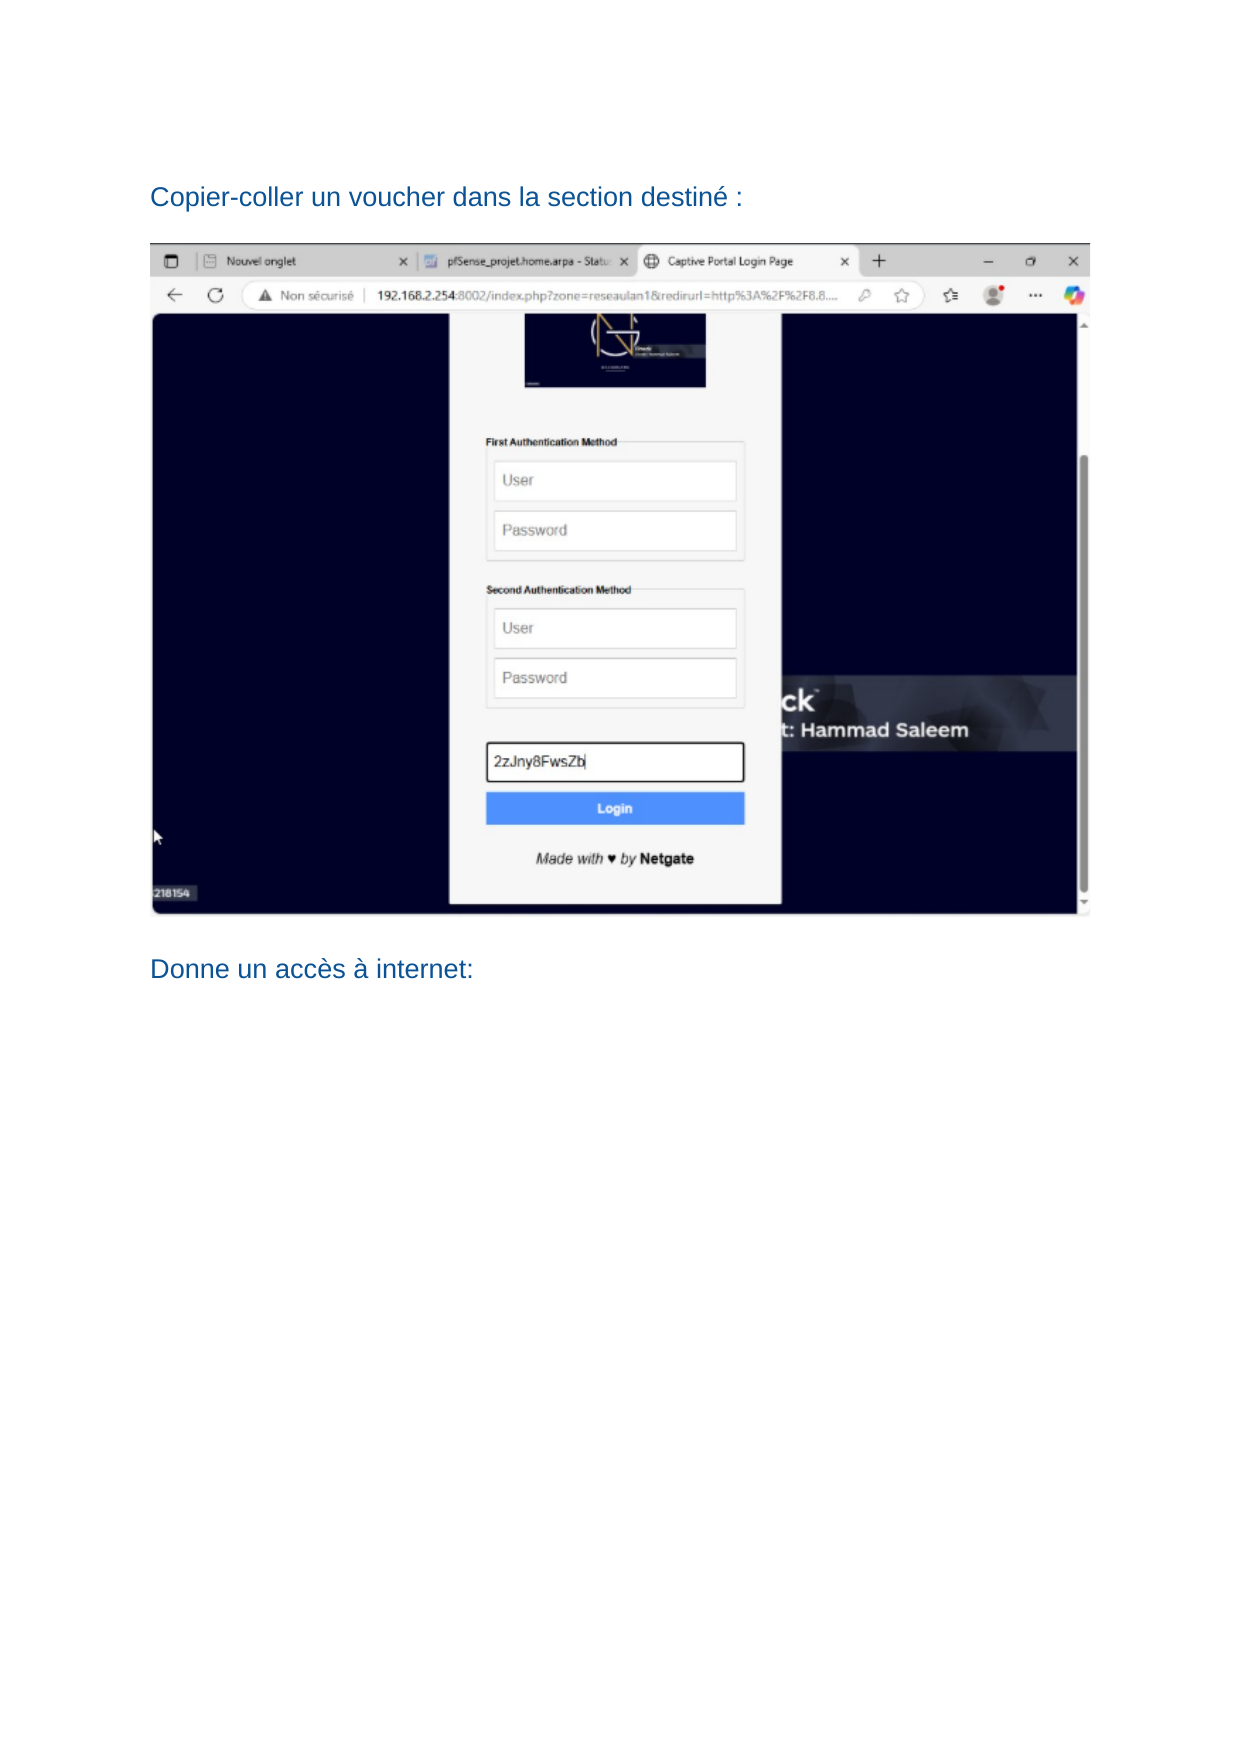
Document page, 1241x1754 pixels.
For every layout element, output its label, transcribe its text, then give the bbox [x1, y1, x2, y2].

text Copier-coller un voucher dans la section destiné : [150, 181, 1240, 212]
text Donne un accès à internet: [150, 953, 1240, 984]
picture [150, 243, 1091, 917]
